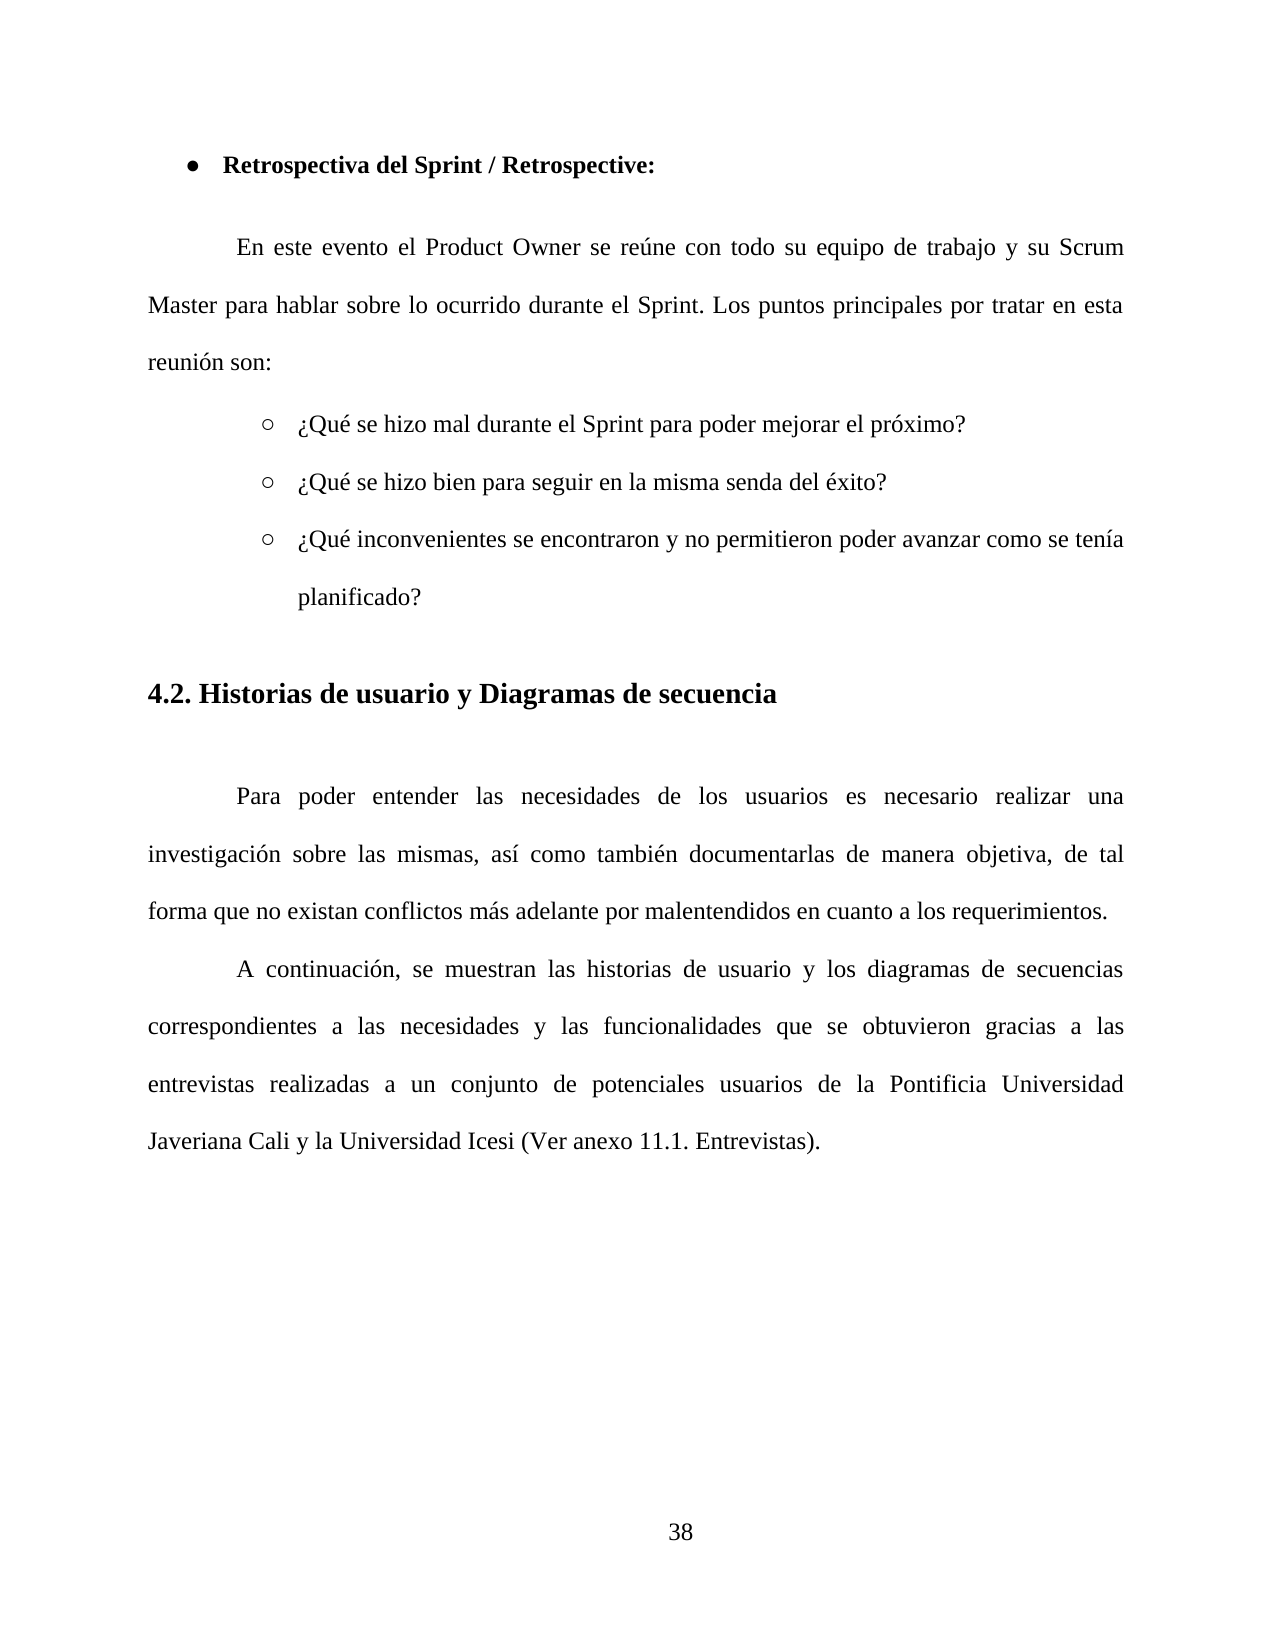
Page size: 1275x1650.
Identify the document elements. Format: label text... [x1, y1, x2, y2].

text Para poder entender las necesidades de los usuarios es necesario realizar una investigación sobre las mismas, así como también documentarlas de manera objetiva, de tal forma que no existan conflictos más adelante por malentendidos en cuanto a los requerimientos. [148, 781, 1125, 925]
list ¿Qué se hizo bien para seguir en la misma senda del éxito? [260, 467, 1125, 495]
list ¿Qué se hizo mal durante el Sprint para poder mejorar el próximo? [260, 409, 1125, 438]
list ¿Qué inconvenientes se encontraron y no permitieron poder avanzar como se tenía planificado? [260, 524, 1125, 610]
text En este evento el Product Owner se reúne con todo su equipo de trabajo y su Scrum Master para hablar sobre lo ocurrido durante el Sprint. Los puntos principales por tratar en esta reunión son: [148, 232, 1125, 376]
text A continuación, se muestran las historias de usuario y los diagramas de secuencias correspondientes a las necesidades y las funcionalidades que se obtuvieron gracias a las entrevistas realizadas a un conjunto de potenciales usuarios de la Pontificia Universidad Javeriana Cali y la Universidad Icesi (Ver anexo 11.1. Entrevistas). [148, 954, 1125, 1155]
subtitle 4.2. Historias de usuario y Diagramas de secuencia [148, 677, 1125, 710]
list Retrospectiva del Sprint / Retrospective: [185, 150, 1125, 179]
